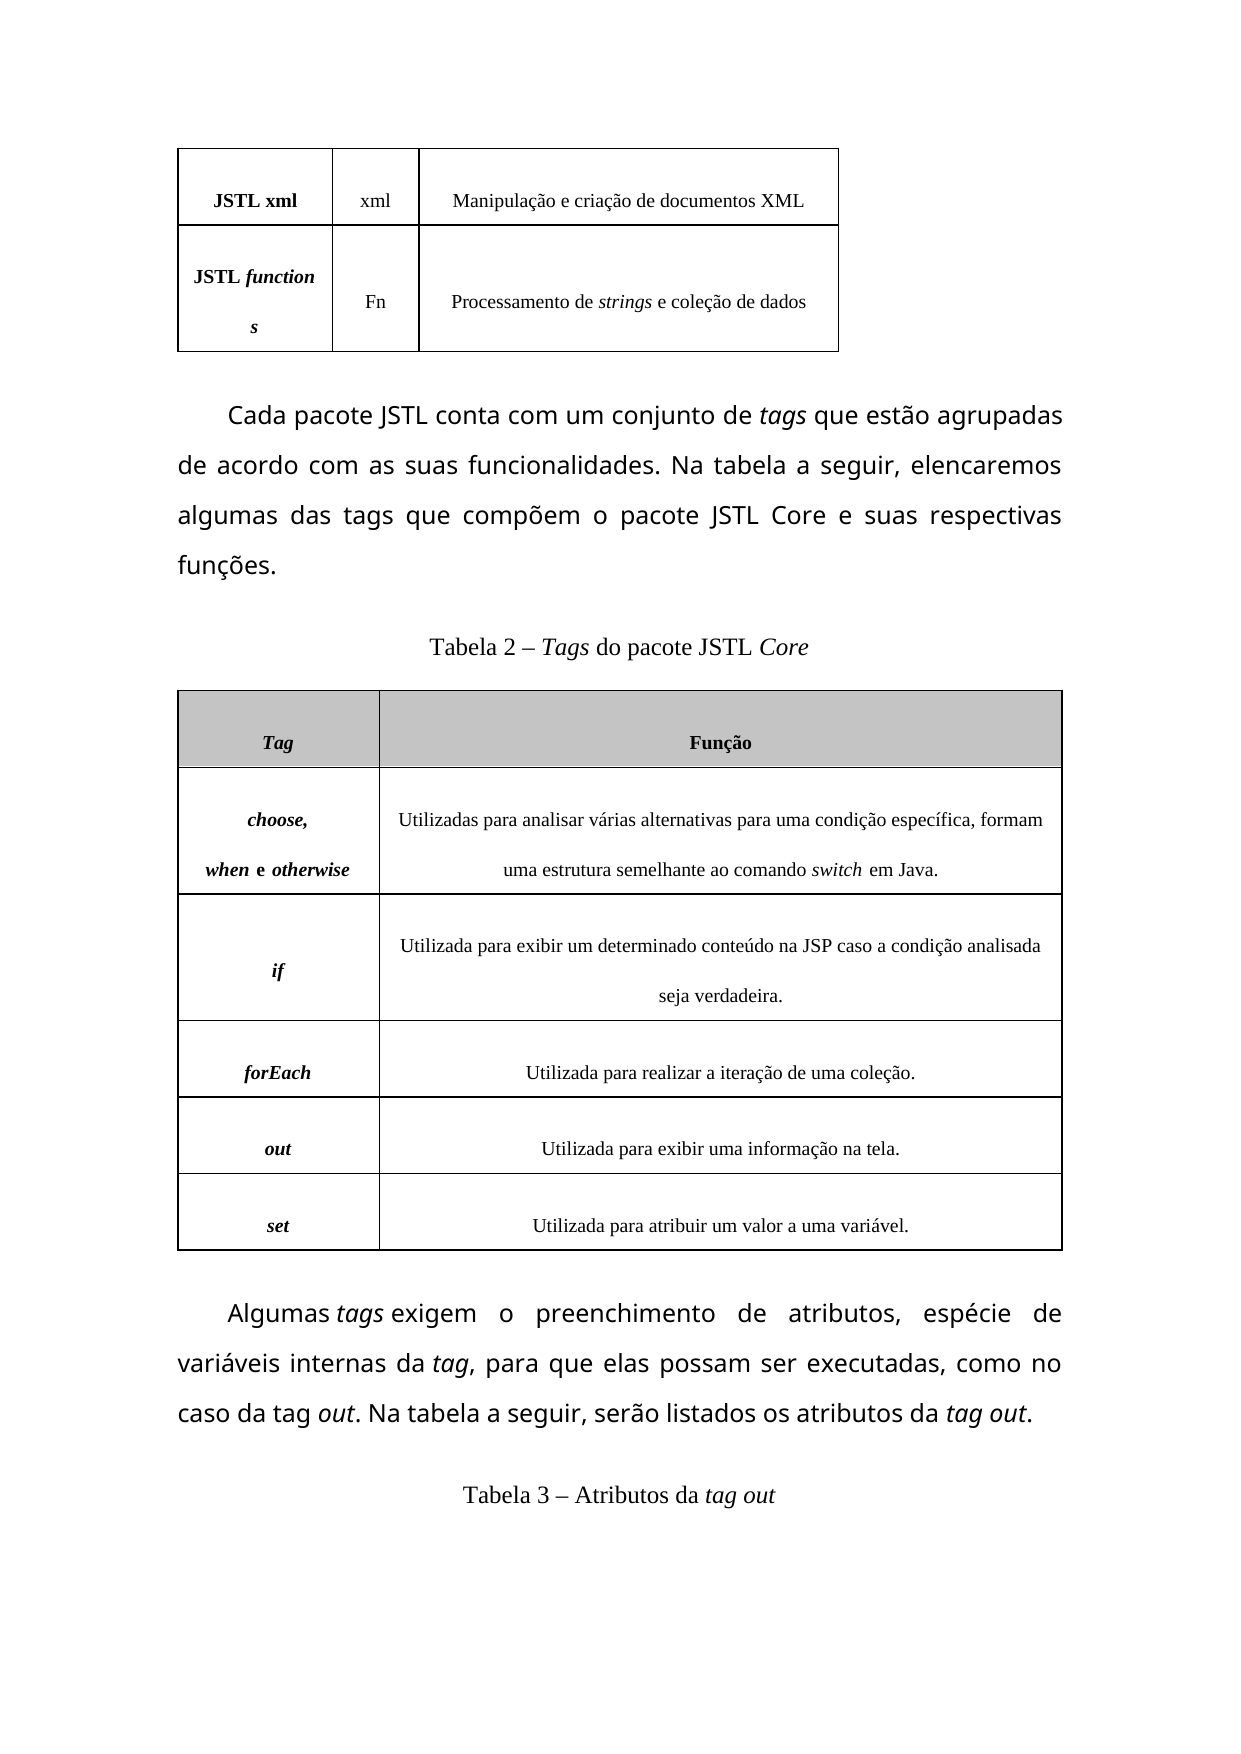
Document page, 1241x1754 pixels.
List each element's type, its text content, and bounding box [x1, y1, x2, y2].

table_cell Utilizadas para analisar várias alternativas para uma condição específica, formam uma estrutura semelhante ao comando switch em Java. [380, 768, 1061, 893]
table_cell Utilizada para exibir um determinado conteúdo na JSP caso a condição analisada seja verdadeira. [380, 895, 1061, 1019]
table_cell JSTL functions [179, 226, 332, 351]
table_cell JSTL xml [179, 149, 332, 224]
table_cell forEach [179, 1021, 379, 1096]
table_cell Fn [333, 226, 418, 351]
table_cell Processamento de strings e coleção de dados [420, 226, 838, 351]
text Tabela 3 – Atributos da tag out [177, 1459, 1063, 1509]
table_cell xml [333, 149, 418, 224]
table_cell Utilizada para atribuir um valor a uma variável. [380, 1174, 1061, 1249]
table_cell set [179, 1174, 379, 1249]
table_header Tag [179, 691, 379, 766]
table_cell Utilizada para exibir uma informação na tela. [380, 1098, 1061, 1173]
table_cell choose, when e otherwise [179, 768, 379, 893]
table_cell if [179, 895, 379, 1019]
table_cell Manipulação e criação de documentos XML [420, 149, 838, 224]
table_cell Utilizada para realizar a iteração de uma coleção. [380, 1021, 1061, 1096]
text Algumas tags exigem o preenchimento de atributos, espécie de variáveis internas da tag, para que elas possam ser executadas, como no caso da tag out. Na tabela a seguir, serão listados os atributos da tag out. [177, 1280, 1063, 1430]
text Tabela 2 – Tags do pacote JSTL Core [177, 611, 1063, 661]
text Cada pacote JSTL conta com um conjunto de tags que estão agrupadas de acordo com as suas funcionalidades. Na tabela a seguir, elencaremos algumas das tags que compõem o pacote JSTL Core e suas respectivas funções. [177, 381, 1063, 581]
table_cell out [179, 1098, 379, 1173]
table_header Função [380, 691, 1061, 766]
